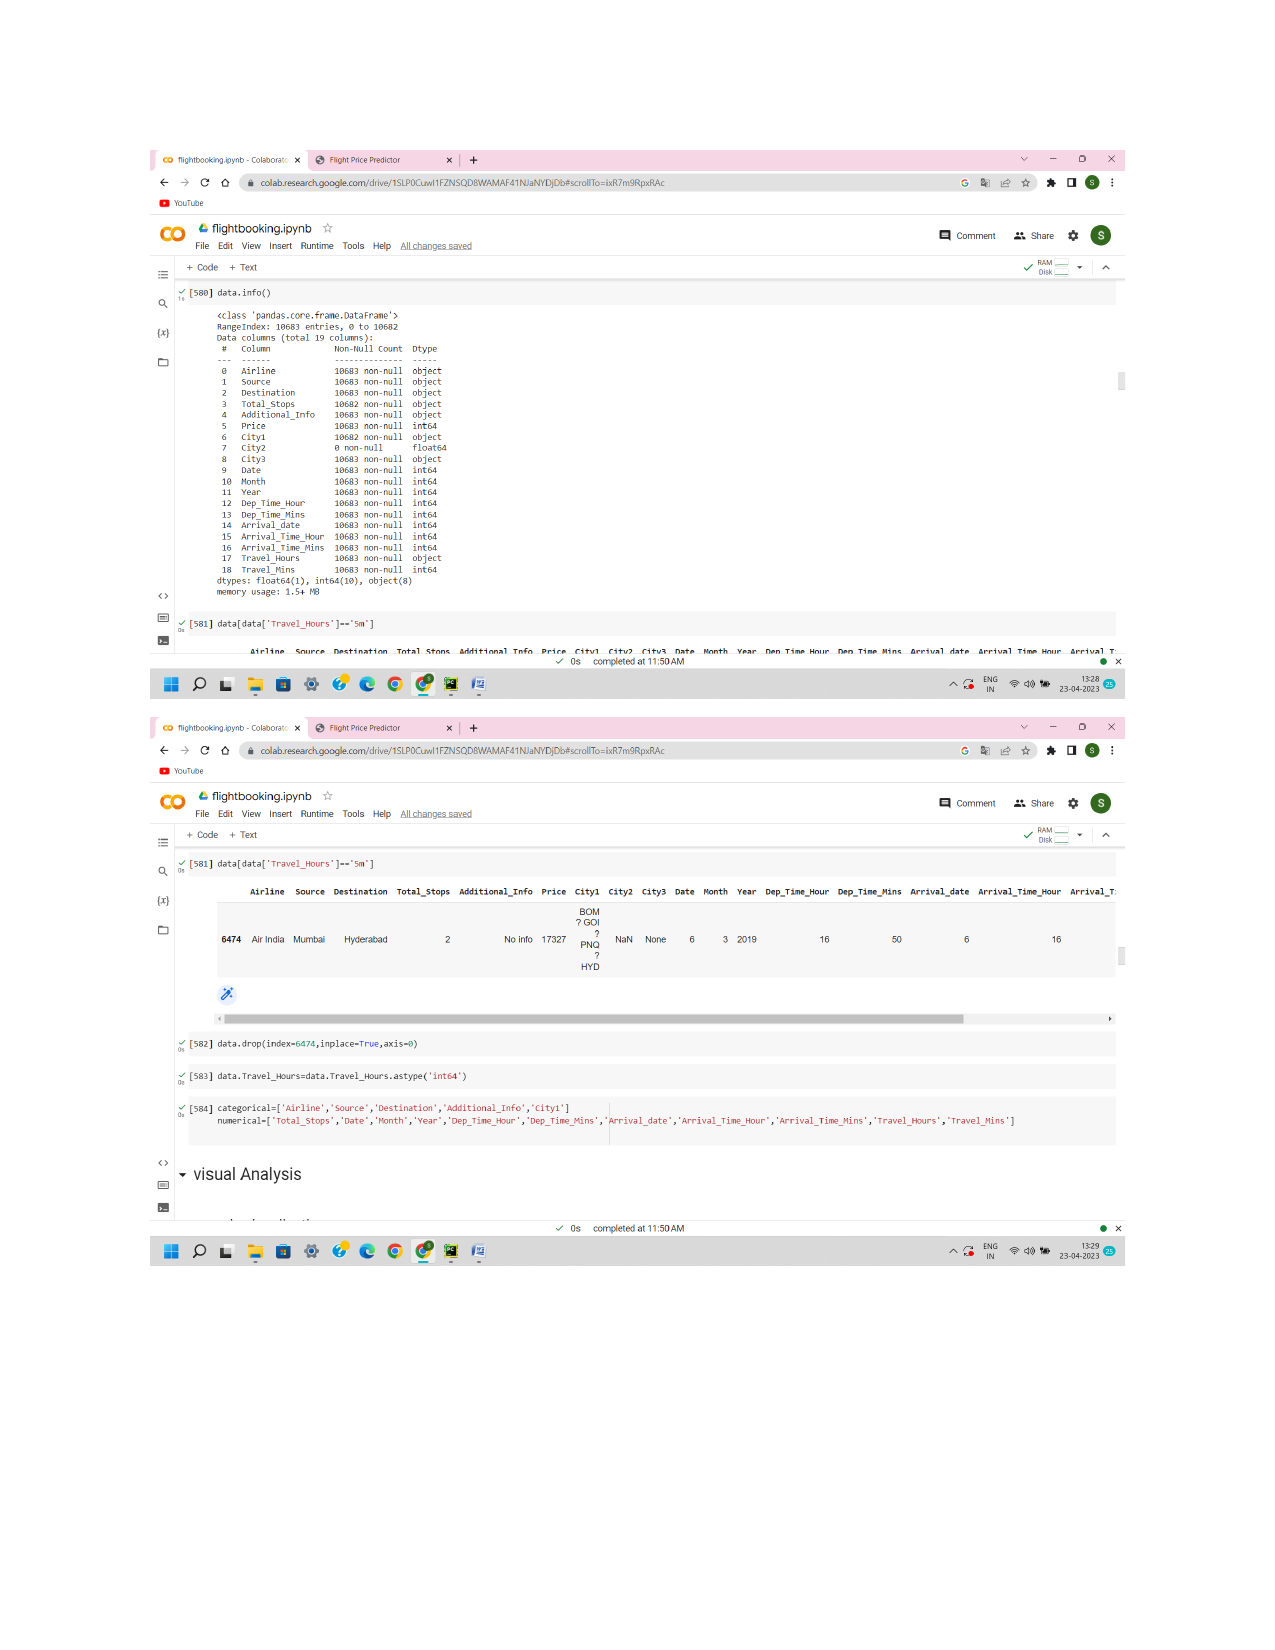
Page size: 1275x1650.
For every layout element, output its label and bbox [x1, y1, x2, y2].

picture [150, 717, 1125, 1266]
picture [150, 150, 1125, 699]
